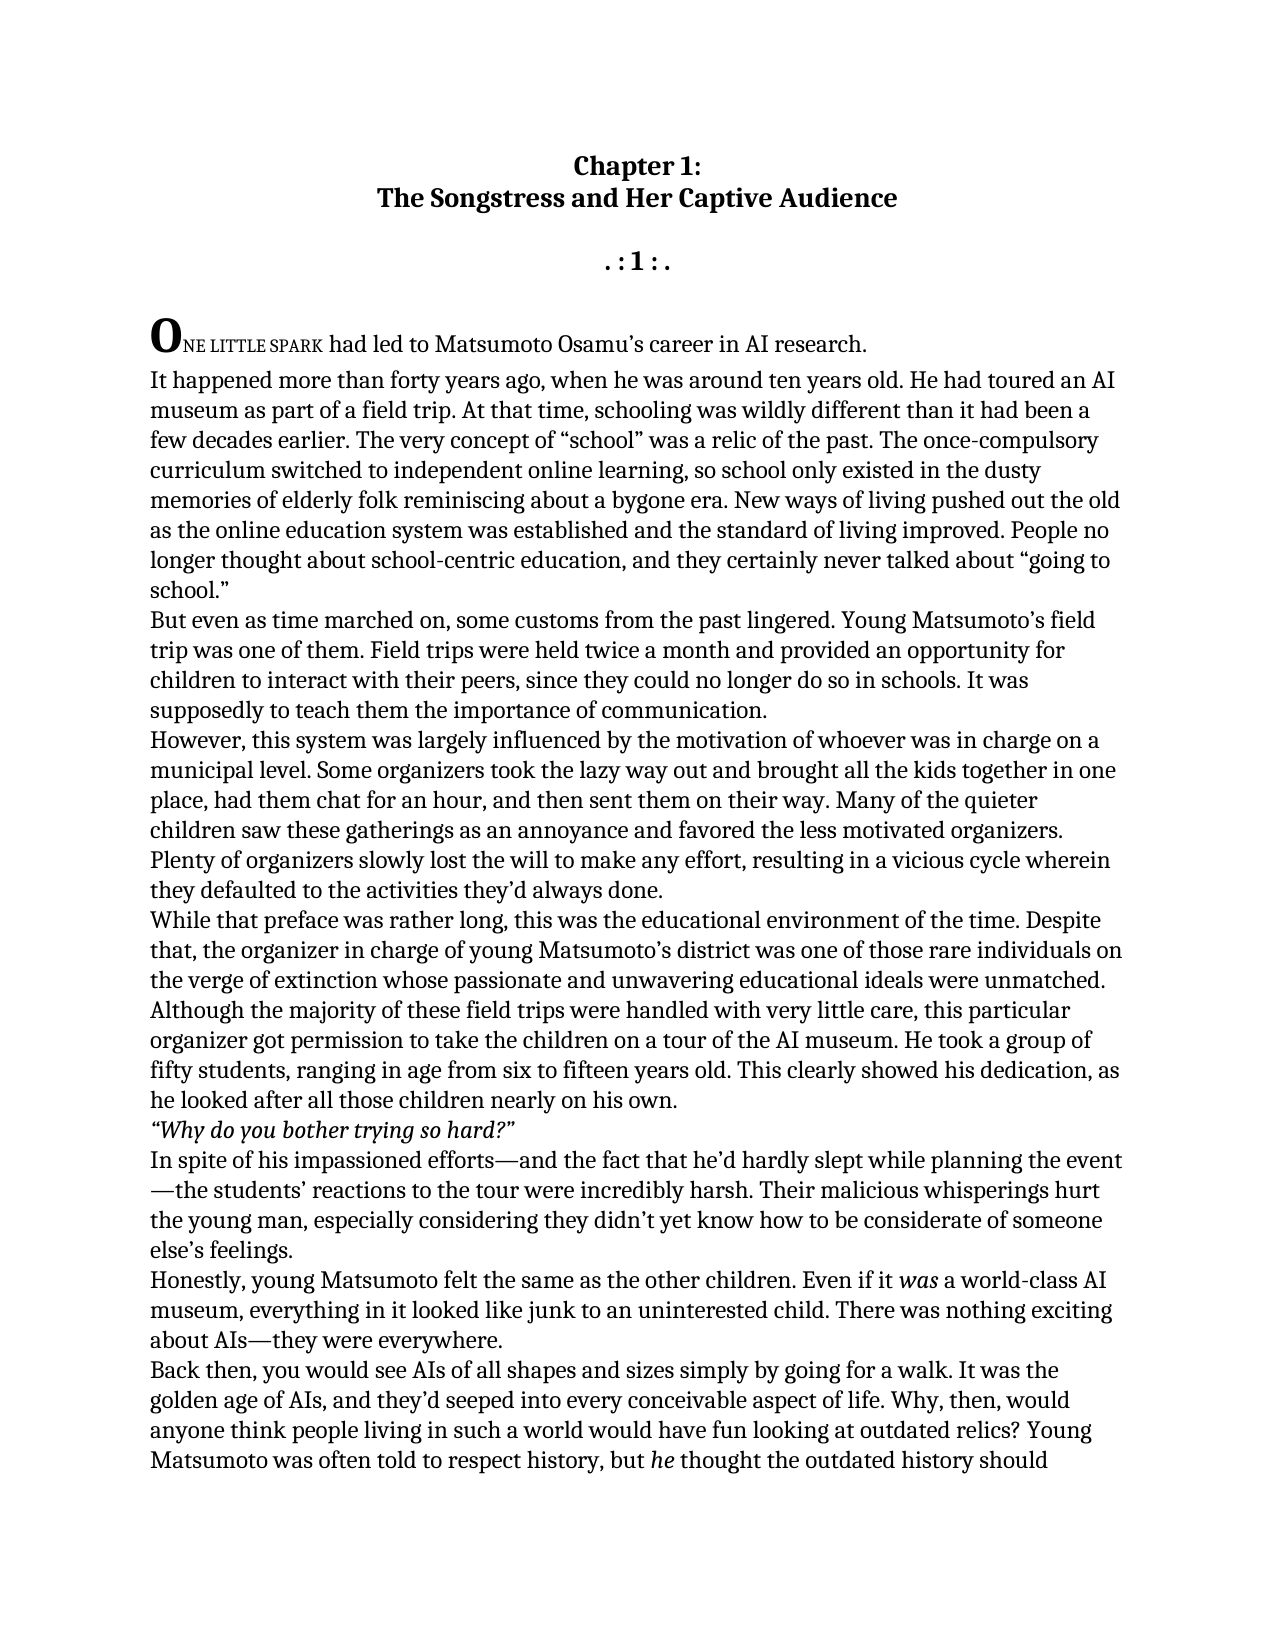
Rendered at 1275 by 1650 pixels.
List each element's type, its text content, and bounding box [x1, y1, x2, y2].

text While that preface was rather long, this was the educational environment of the time. Despite that, the organizer in charge of young Matsumoto’s district was one of those rare individuals on the verge of extinction whose passionate and unwavering educational ideals were unmatched. [150, 905, 1125, 995]
text Chapter 1: The Songstress and Her Captive Audience [150, 150, 1125, 215]
text “Why do you bother trying so hard?” [150, 1115, 1125, 1145]
text . : 1 : . [150, 245, 1125, 277]
text Honestly, young Matsumoto felt the same as the other children. Even if it was a world-class AI museum, everything in it looked like junk to an uninterested child. There was nothing exciting about AIs—they were everywhere. [150, 1265, 1125, 1355]
text In spite of his impassioned efforts—and the fact that he’d hardly slept while planning the event—the students’ reactions to the tour were incredibly harsh. Their malicious whisperings hurt the young man, especially considering they didn’t yet know how to be considerate of someone else’s feelings. [150, 1145, 1125, 1265]
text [150, 1355, 1125, 1475]
text Although the majority of these field trips were handled with very little care, this particular organizer got permission to take the children on a tour of the AI museum. He took a group of fifty students, ranging in age from six to fifteen years old. This clearly showed his dedication, as he looked after all those children nearly on his own. [150, 995, 1125, 1115]
text ONE LITTLE SPARK had led to Matsumoto Osamu’s career in AI research. [150, 307, 1125, 365]
text But even as time marched on, some customs from the past lingered. Young Matsumoto’s field trip was one of them. Field trips were held twice a month and provided an opportunity for children to interact with their peers, since they could no longer do so in schools. It was supposedly to teach them the importance of communication. [150, 605, 1125, 725]
text It happened more than forty years ago, when he was around ten years old. He had toured an AI museum as part of a field trip. At that time, schooling was wildly different than it had been a few decades earlier. The very concept of “school” was a relic of the past. The once-compulsory curriculum switched to independent online learning, so school only existed in the dusty memories of elderly folk reminiscing about a bygone era. New ways of living pushed out the old as the online education system was established and the standard of living improved. People no longer thought about school-centric education, and they certainly never talked about “going to school.” [150, 365, 1125, 605]
text However, this system was largely influenced by the motivation of whoever was in charge on a municipal level. Some organizers took the lazy way out and brought all the kids together in one place, had them chat for an hour, and then sent them on their way. Many of the quieter children saw these gatherings as an annoyance and favored the less motivated organizers. Plenty of organizers slowly lost the will to make any effort, resulting in a vicious cycle wherein they defaulted to the activities they’d always done. [150, 725, 1125, 905]
